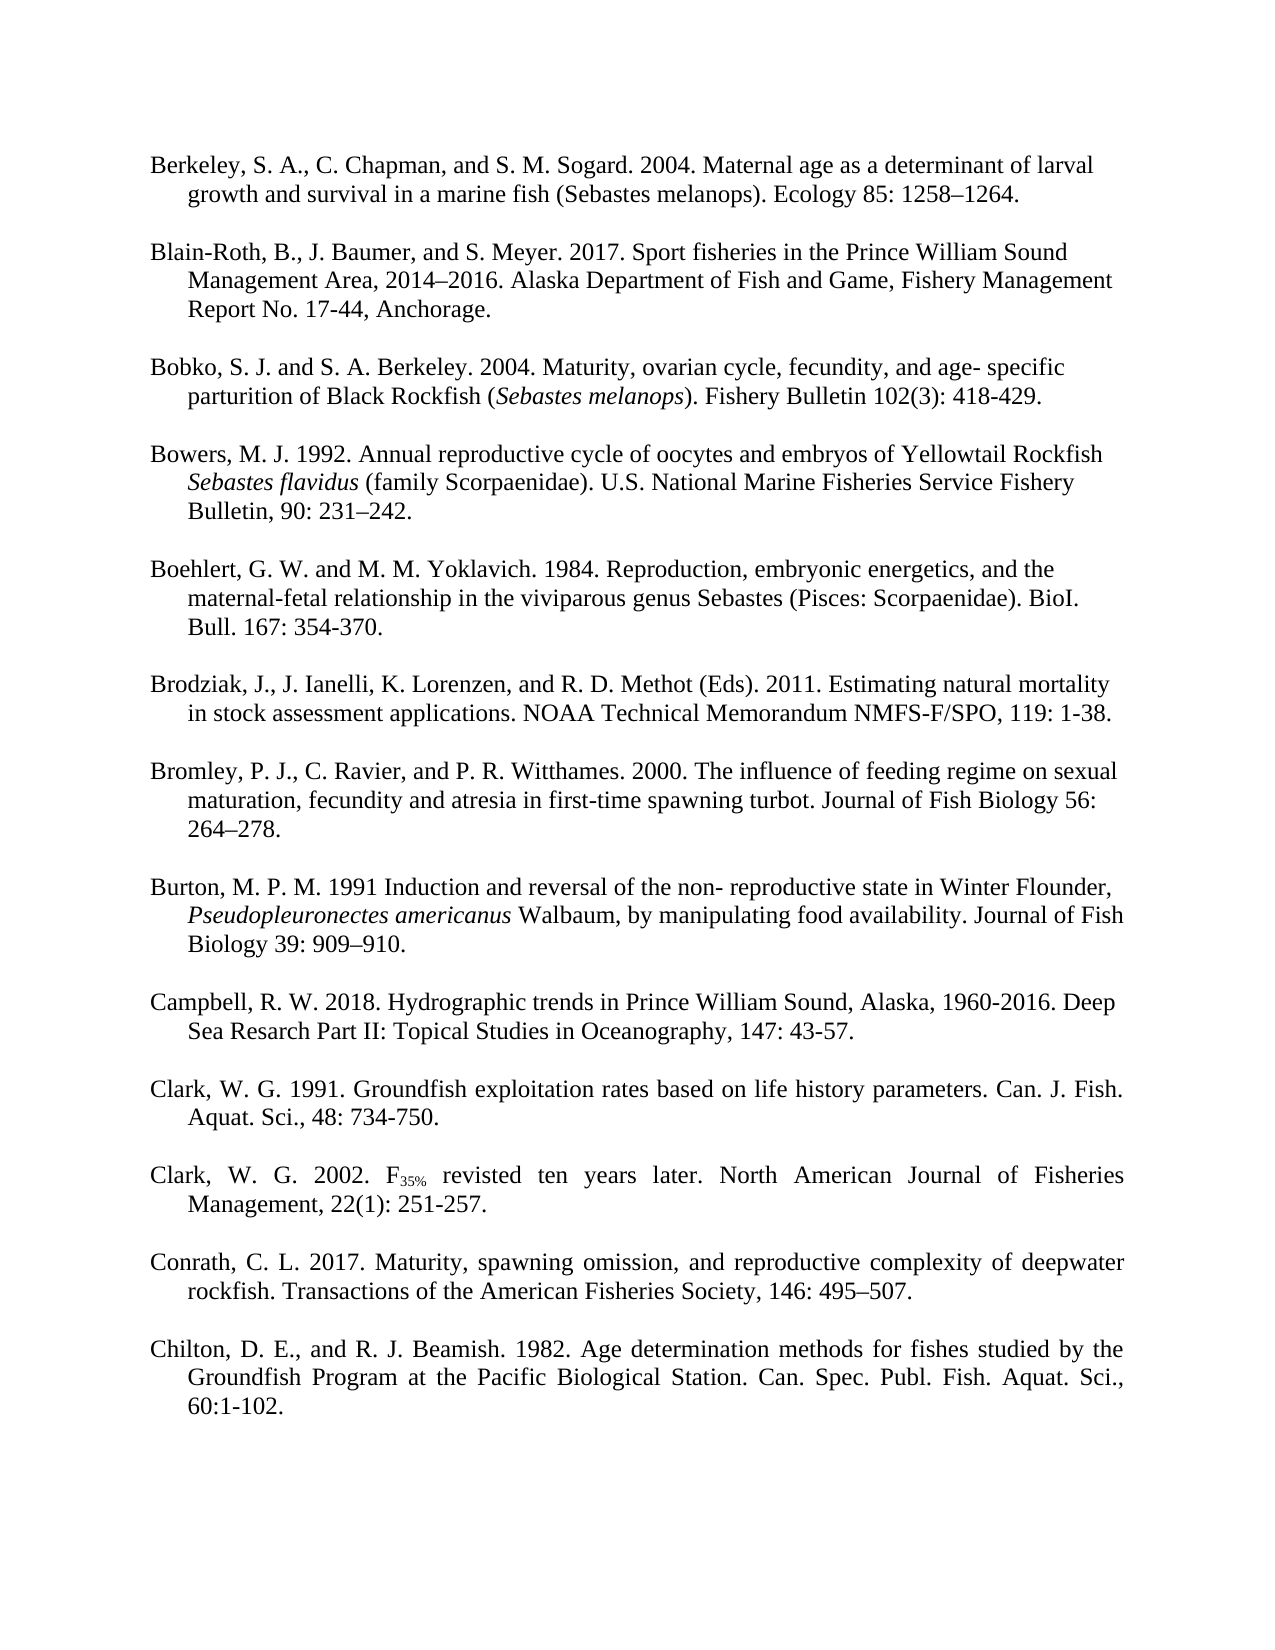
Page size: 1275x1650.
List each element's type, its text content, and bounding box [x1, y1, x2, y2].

text Bromley, P. J., C. Ravier, and P. R. Witthames. 2000. The influence of feeding regime on sexual maturation, fecundity and atresia in first-time spawning turbot. Journal of Fish Biology 56: 264–278. [150, 756, 1125, 842]
text Berkeley, S. A., C. Chapman, and S. M. Sogard. 2004. Maternal age as a determinant of larval growth and survival in a marine fish (Sebastes melanops). Ecology 85: 1258–1264. [150, 150, 1125, 207]
text Bobko, S. J. and S. A. Berkeley. 2004. Maturity, ovarian cycle, fecundity, and age- specific parturition of Black Rockfish (Sebastes melanops). Fishery Bulletin 102(3): 418-429. [150, 352, 1125, 409]
text Brodziak, J., J. Ianelli, K. Lorenzen, and R. D. Methot (Eds). 2011. Estimating natural mortality in stock assessment applications. NOAA Technical Memorandum NMFS-F/SPO, 119: 1-38. [150, 669, 1125, 727]
text Conrath, C. L. 2017. Maturity, spawning omission, and reproductive complexity of deepwater rockfish. Transactions of the American Fisheries Society, 146: 495–507. [150, 1247, 1125, 1304]
text Bowers, M. J. 1992. Annual reproductive cycle of oocytes and embryos of Yellowtail Rockfish Sebastes flavidus (family Scorpaenidae). U.S. National Marine Fisheries Service Fishery Bulletin, 90: 231–242. [150, 439, 1125, 525]
text Boehlert, G. W. and M. M. Yoklavich. 1984. Reproduction, embryonic energetics, and the maternal-fetal relationship in the viviparous genus Sebastes (Pisces: Scorpaenidae). BioI. Bull. 167: 354-370. [150, 554, 1125, 640]
text Campbell, R. W. 2018. Hydrographic trends in Prince William Sound, Alaska, 1960-2016. Deep Sea Resarch Part II: Topical Studies in Oceanography, 147: 43-57. [150, 987, 1125, 1044]
text Clark, W. G. 1991. Groundfish exploitation rates based on life history parameters. Can. J. Fish. Aquat. Sci., 48: 734-750. [150, 1074, 1125, 1131]
text Clark, W. G. 2002. F35% revisted ten years later. North American Journal of Fisheries Management, 22(1): 251-257. [150, 1160, 1125, 1218]
text Burton, M. P. M. 1991 Induction and reversal of the non- reproductive state in Winter Flounder, Pseudopleuronectes americanus Walbaum, by manipulating food availability. Journal of Fish Biology 39: 909–910. [150, 872, 1125, 958]
text Chilton, D. E., and R. J. Beamish. 1982. Age determination methods for fishes studied by the Groundfish Program at the Pacific Biological Station. Can. Spec. Publ. Fish. Aquat. Sci., 60:1-102. [150, 1334, 1125, 1420]
text Blain-Roth, B., J. Baumer, and S. Meyer. 2017. Sport fisheries in the Prince William Sound Management Area, 2014–2016. Alaska Department of Fish and Game, Fishery Management Report No. 17-44, Anchorage. [150, 237, 1125, 323]
